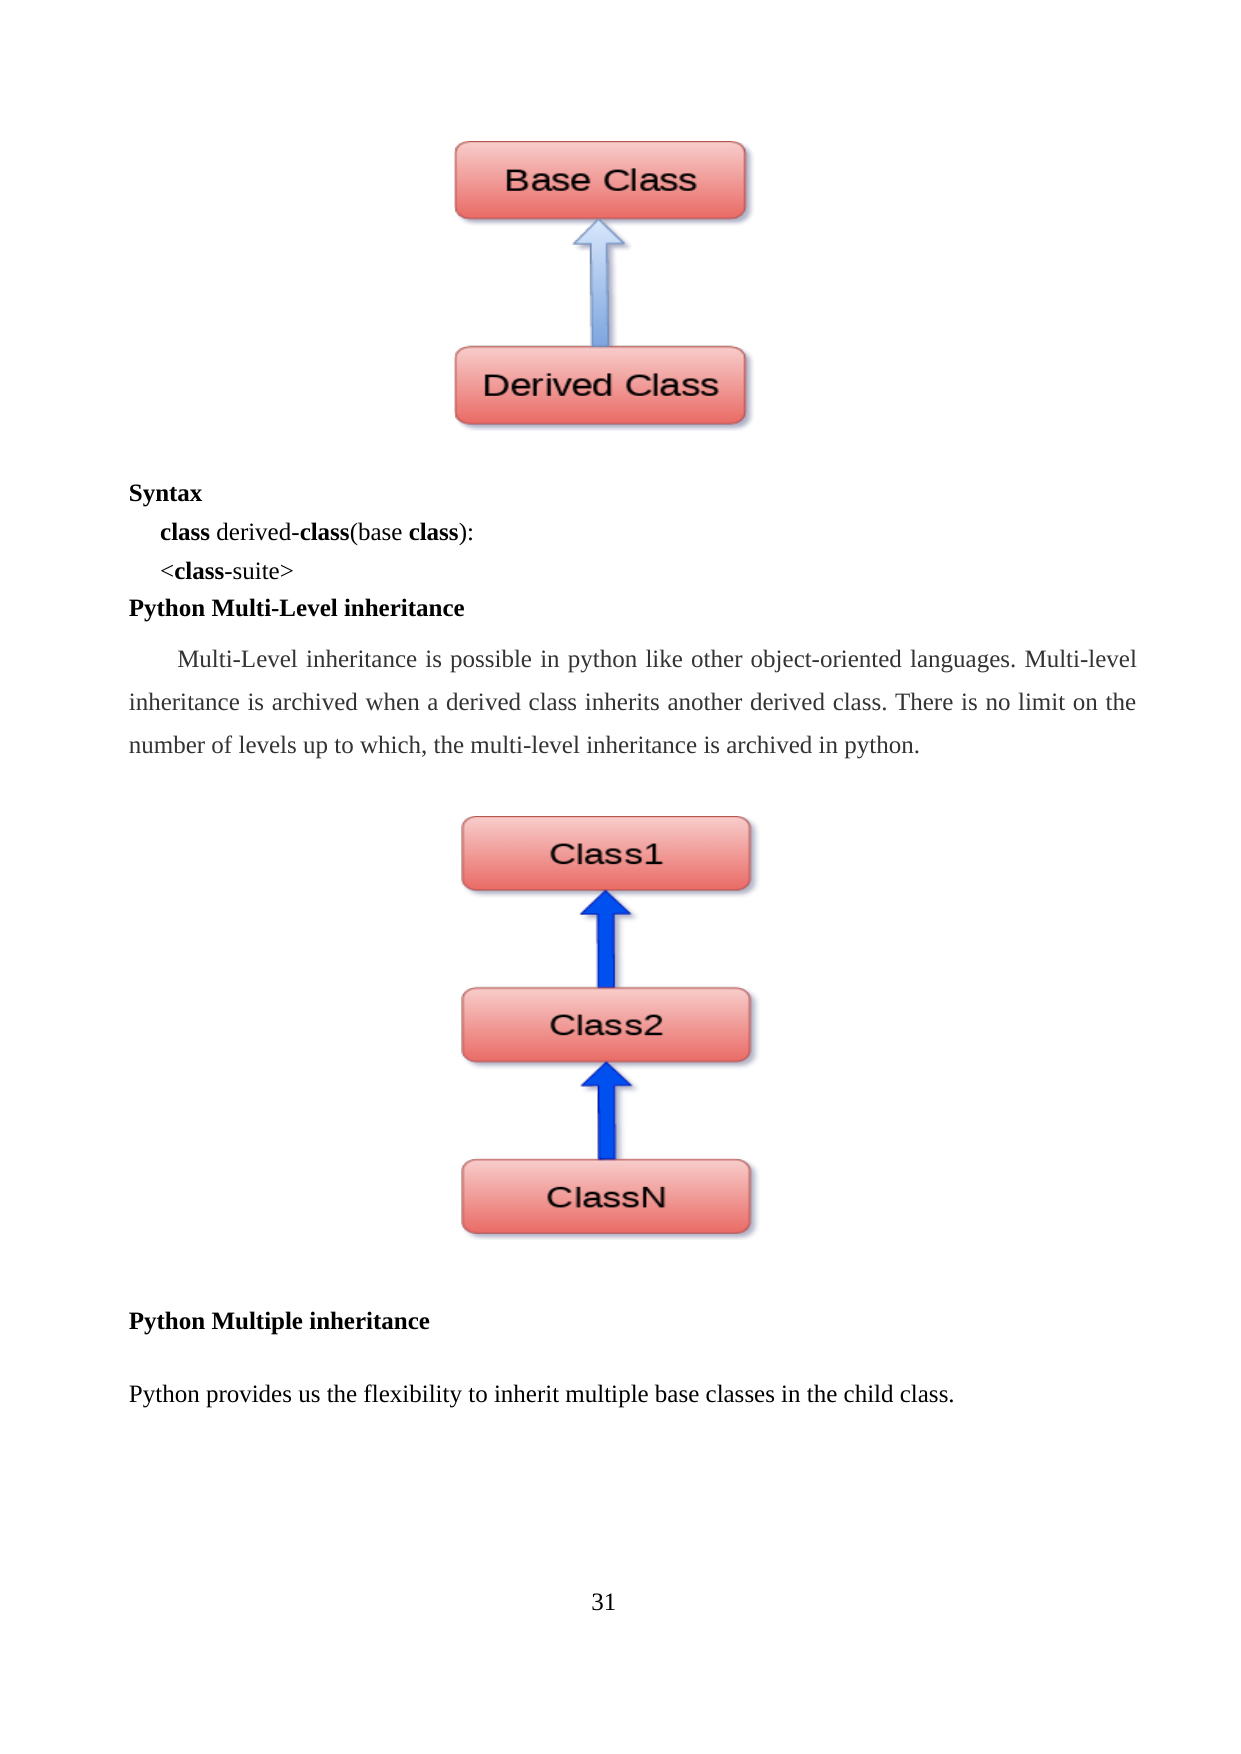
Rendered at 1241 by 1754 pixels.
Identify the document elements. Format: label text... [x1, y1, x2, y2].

subtitle Multi-Level inheritance is possible in python like other object-oriented languages. Multi-level inheritance is archived when a derived class inherits another derived class. There is no limit on the number of levels up to which, the multi-level inheritance is archived in python. [129, 644, 1137, 759]
text <class-suite> [129, 545, 1196, 584]
subtitle Syntax [129, 474, 1196, 506]
subtitle Python Multi-Level inheritance [129, 593, 1078, 621]
text class derived-class(base class): [129, 506, 1196, 545]
subtitle Python provides us the flexibility to inherit multiple base classes in the child class. [129, 1376, 1137, 1408]
subtitle Python Multiple inheritance [129, 1302, 1137, 1335]
